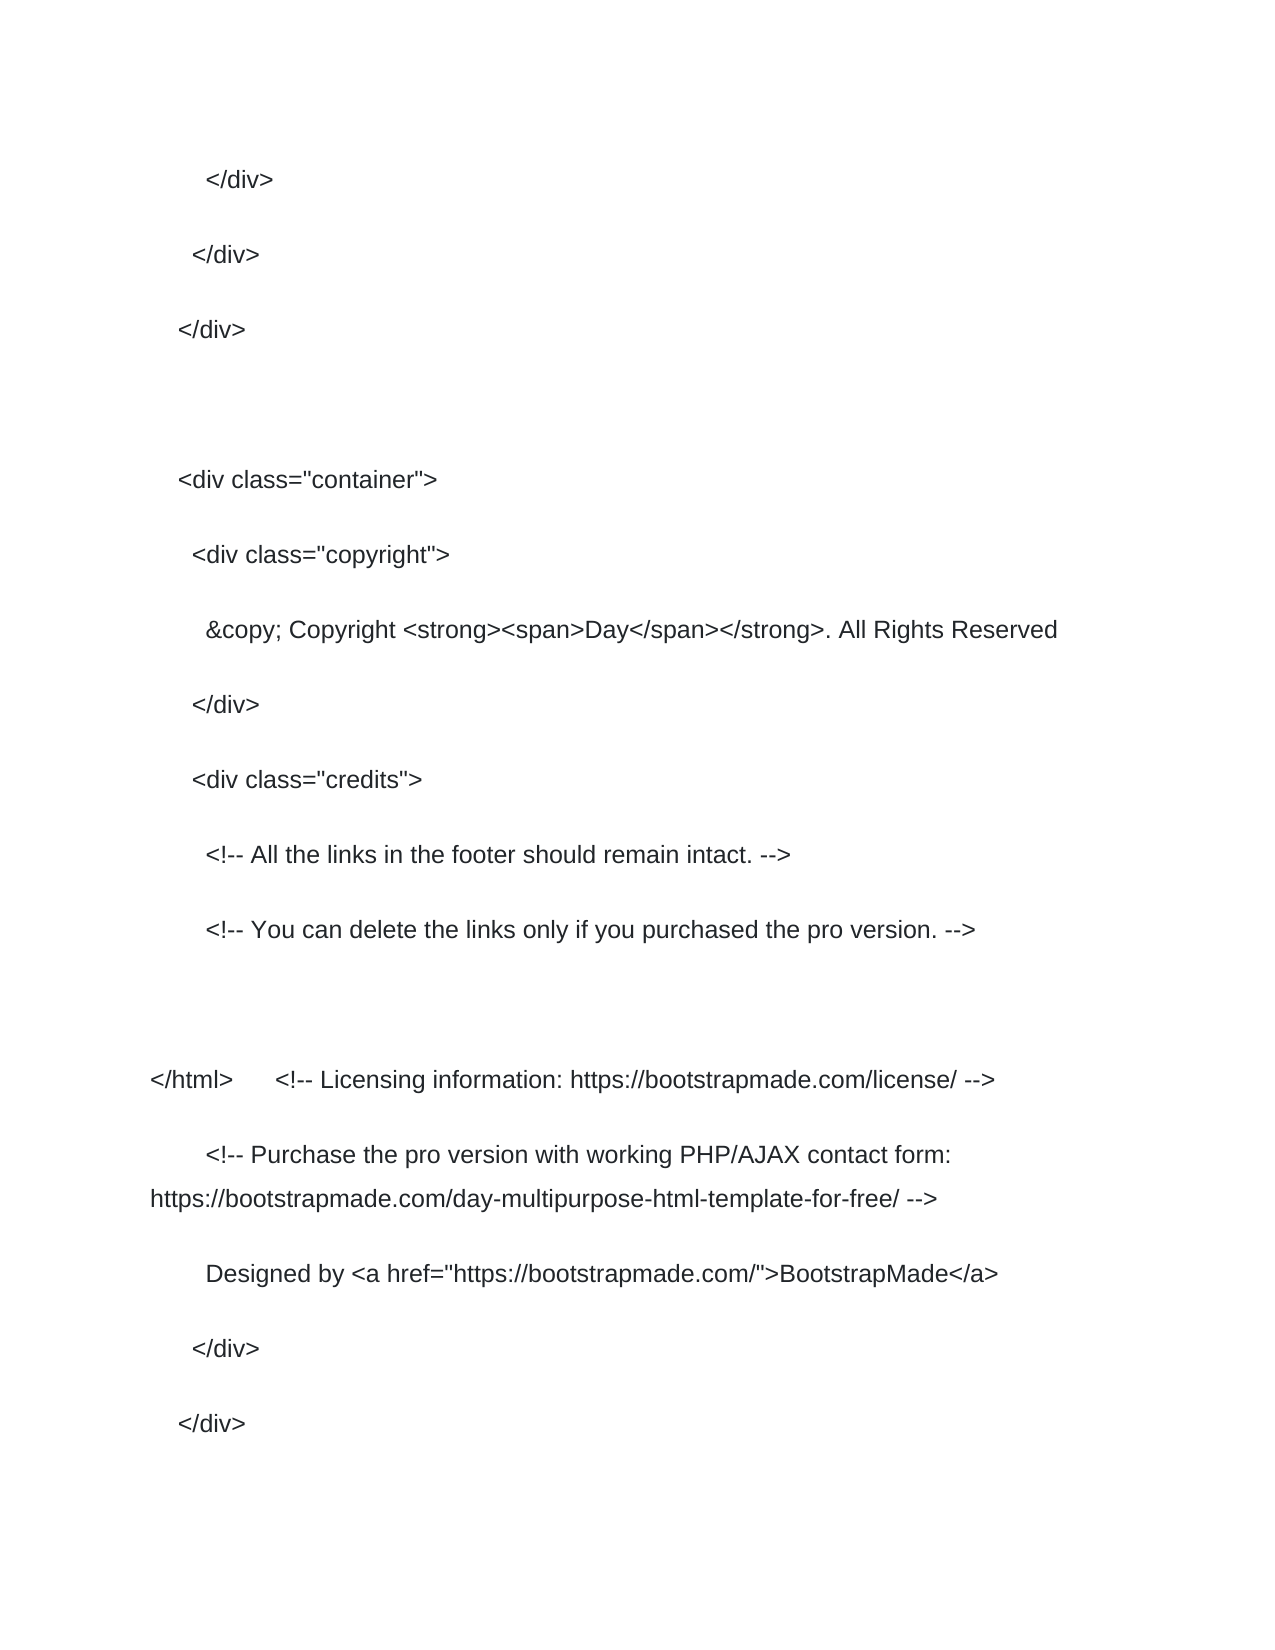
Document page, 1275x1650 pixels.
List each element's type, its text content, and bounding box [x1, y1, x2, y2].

text </div> [150, 225, 1125, 269]
text </div> [150, 150, 1125, 194]
text Designed by <a href="https://bootstrapmade.com/">BootstrapMade</a> [150, 1244, 1125, 1287]
text &copy; Copyright <strong><span>Day</span></strong>. All Rights Reserved [150, 600, 1125, 644]
text </div> [150, 300, 1125, 344]
text </div> [150, 675, 1125, 719]
text </div> [150, 1319, 1125, 1362]
text <!-- Purchase the pro version with working PHP/AJAX contact form: https://bootstrapmade.com/day-multipurpose-html-template-for-free/ --> [150, 1125, 1125, 1212]
text <!-- You can delete the links only if you purchased the pro version. --> [150, 900, 1125, 944]
text </html> <!-- Licensing information: https://bootstrapmade.com/license/ --> [150, 1050, 1125, 1094]
text <div class="copyright"> [150, 525, 1125, 569]
text <div class="container"> [150, 450, 1125, 494]
text </div> [150, 1394, 1125, 1437]
text <!-- All the links in the footer should remain intact. --> [150, 825, 1125, 869]
text <div class="credits"> [150, 750, 1125, 794]
